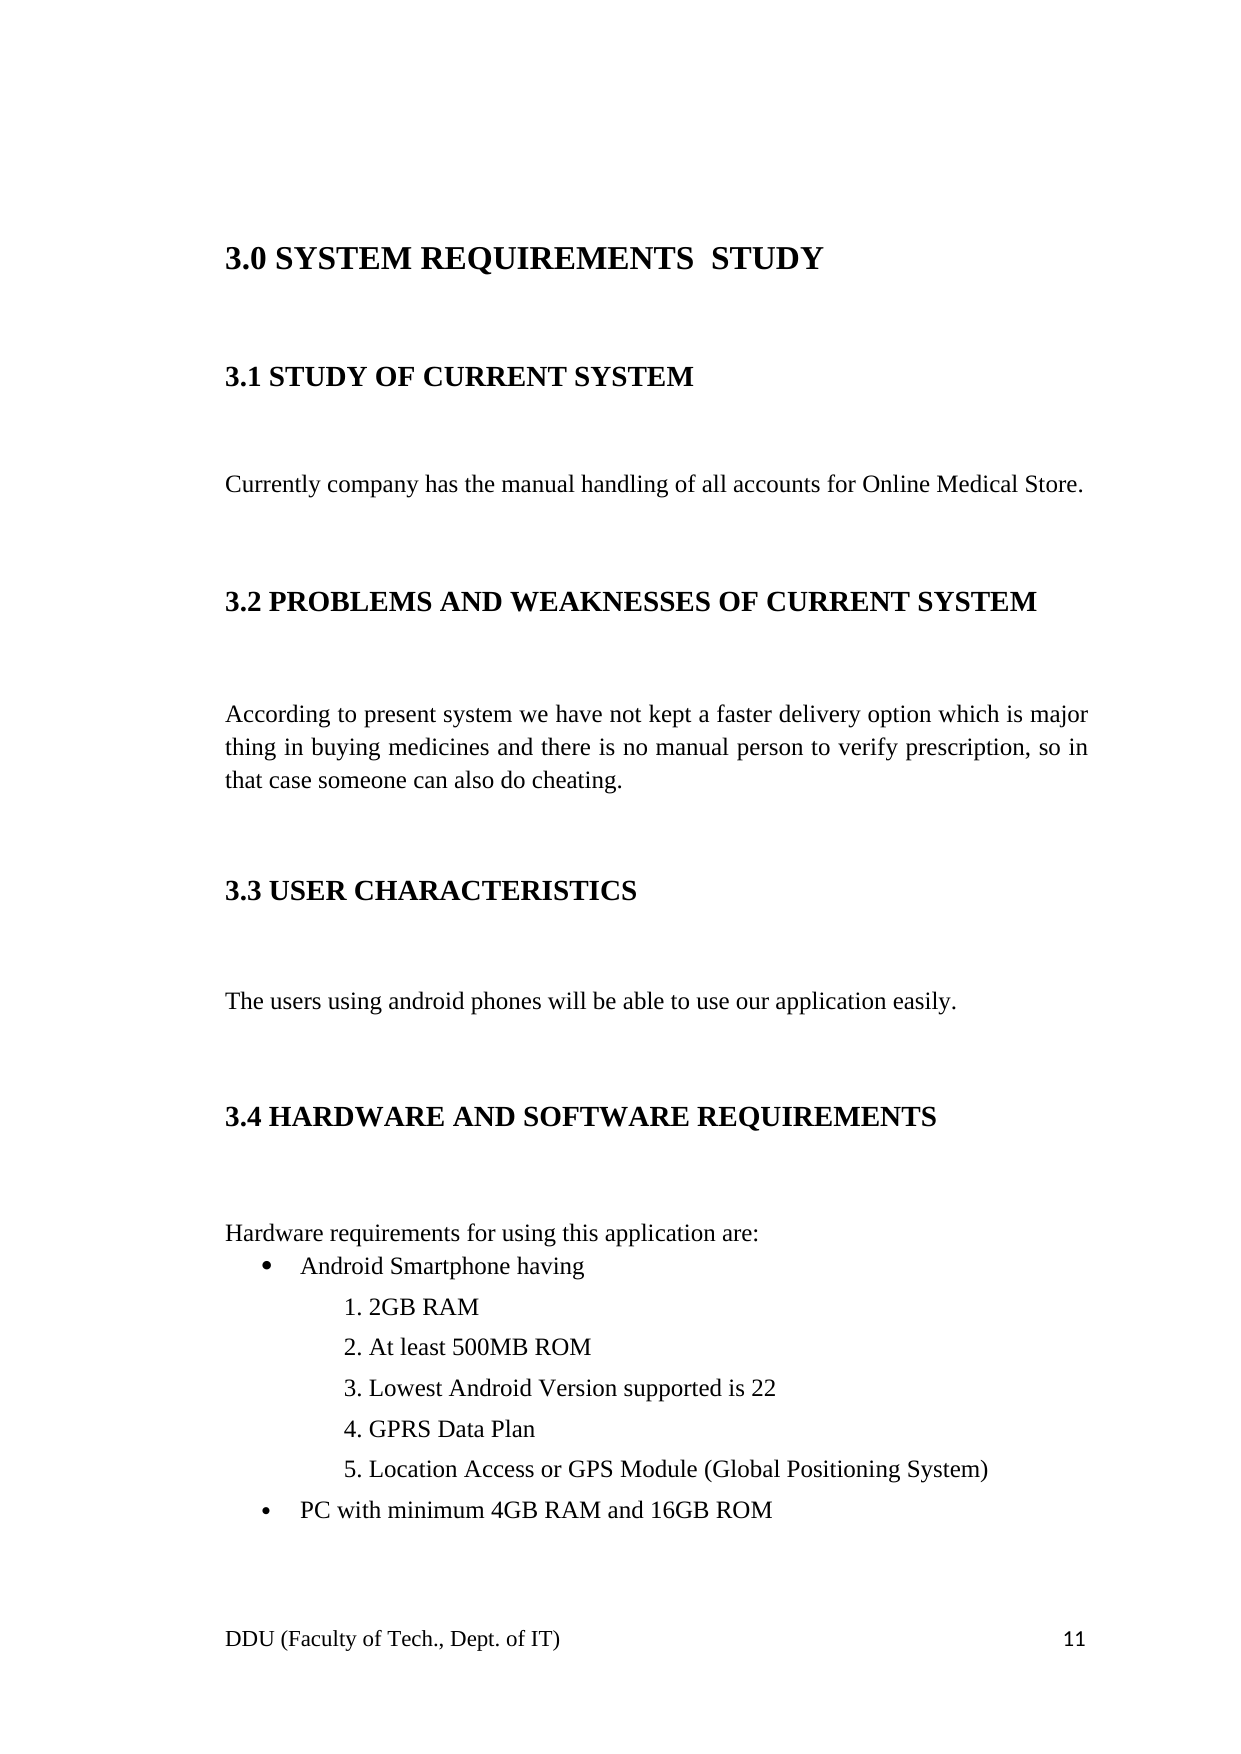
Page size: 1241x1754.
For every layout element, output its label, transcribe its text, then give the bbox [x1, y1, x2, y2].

text According to present system we have not kept a faster delivery option which is major thing in buying medicines and there is no manual person to verify prescription, so in that case someone can also do cheating. [225, 699, 1090, 794]
text 1. 2GB RAM [225, 1292, 1090, 1321]
text 3.2 PROBLEMS AND WEAKNESSES OF CURRENT SYSTEM [225, 584, 1090, 617]
text Currently company has the manual handling of all accounts for Online Medical Store. [225, 469, 1087, 498]
list Android Smartphone having [262, 1251, 1090, 1280]
text 3.3 USER CHARACTERISTICS [225, 873, 1090, 907]
text 3.1 STUDY OF CURRENT SYSTEM [225, 359, 1090, 393]
text Hardware requirements for using this application are: [225, 1218, 1090, 1247]
text 3.0 SYSTEM REQUIREMENTS STUDY [225, 238, 1090, 276]
text 5. Location Access or GPS Module (Global Positioning System) [225, 1454, 1090, 1483]
text 2. At least 500MB ROM [225, 1332, 1090, 1361]
list PC with minimum 4GB RAM and 16GB ROM [262, 1495, 1090, 1524]
text 3. Lowest Android Version supported is 22 [225, 1373, 1090, 1402]
text The users using android phones will be able to use our application easily. [225, 986, 1090, 1015]
text 3.4 HARDWARE AND SOFTWARE REQUIREMENTS [225, 1099, 1090, 1133]
text 4. GPRS Data Plan [225, 1414, 1090, 1442]
